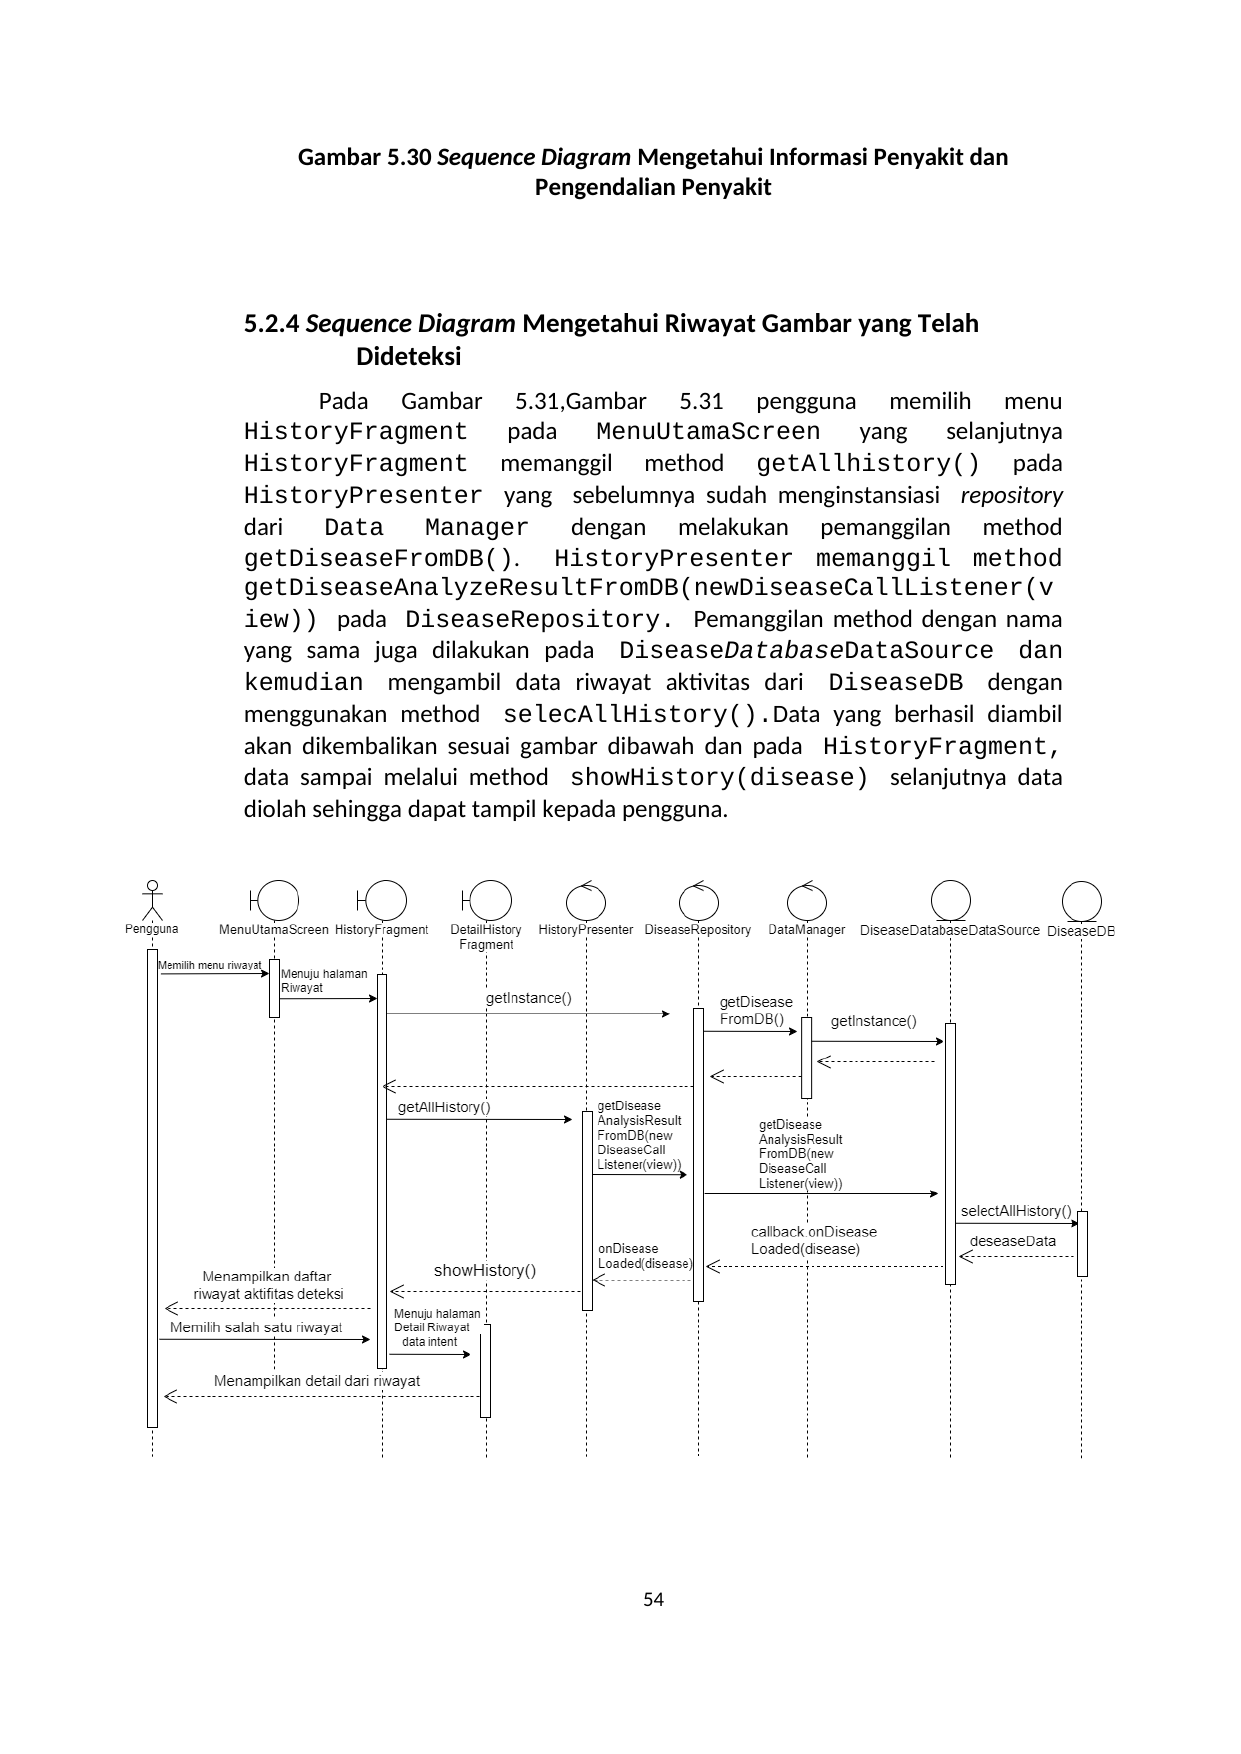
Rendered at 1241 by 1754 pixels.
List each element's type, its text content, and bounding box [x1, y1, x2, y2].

picture [125, 880, 1115, 1459]
subtitle Sequence Diagram Mengetahui Riwayat Gambar yang Telah Dideteksi [244, 306, 1063, 372]
